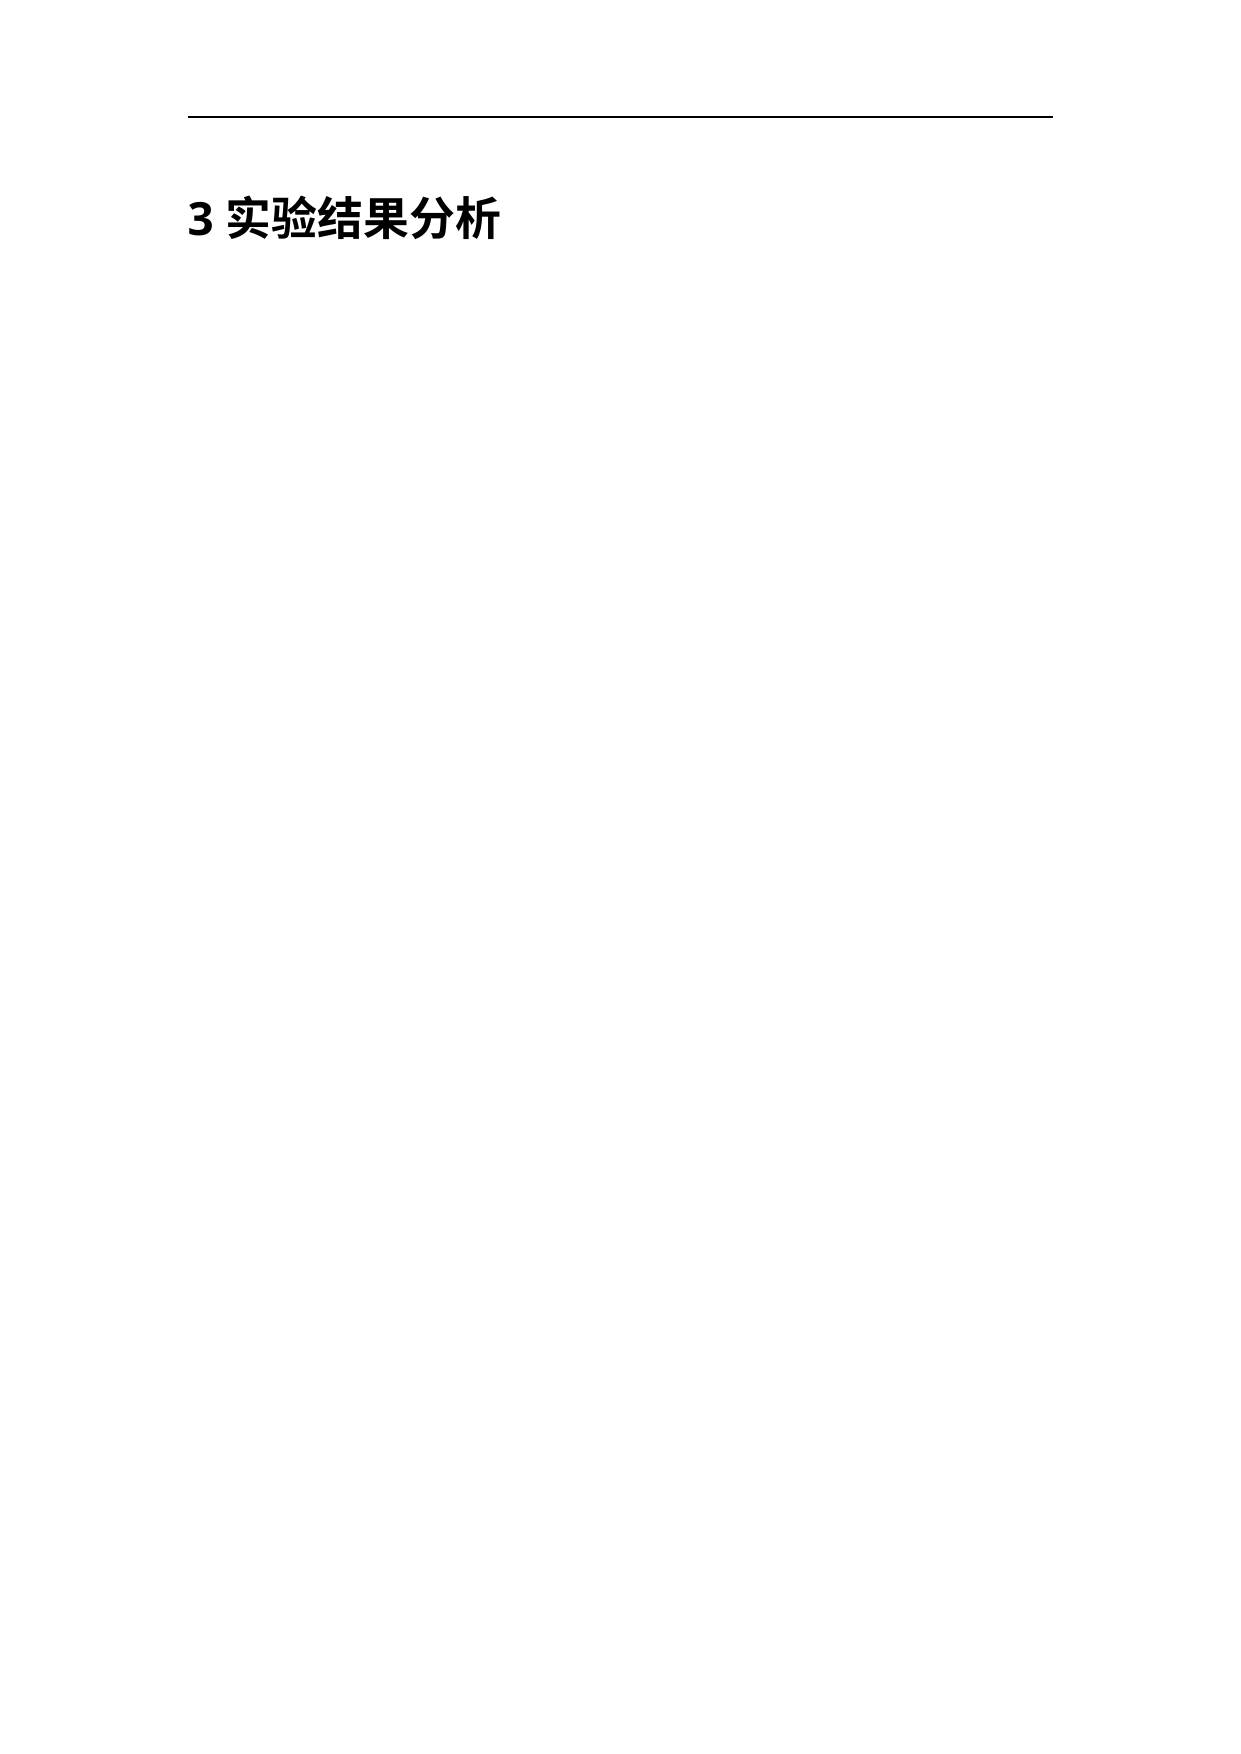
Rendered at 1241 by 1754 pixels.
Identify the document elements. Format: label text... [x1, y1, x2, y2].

subtitle 3 实验结果分析 [187, 172, 1053, 260]
